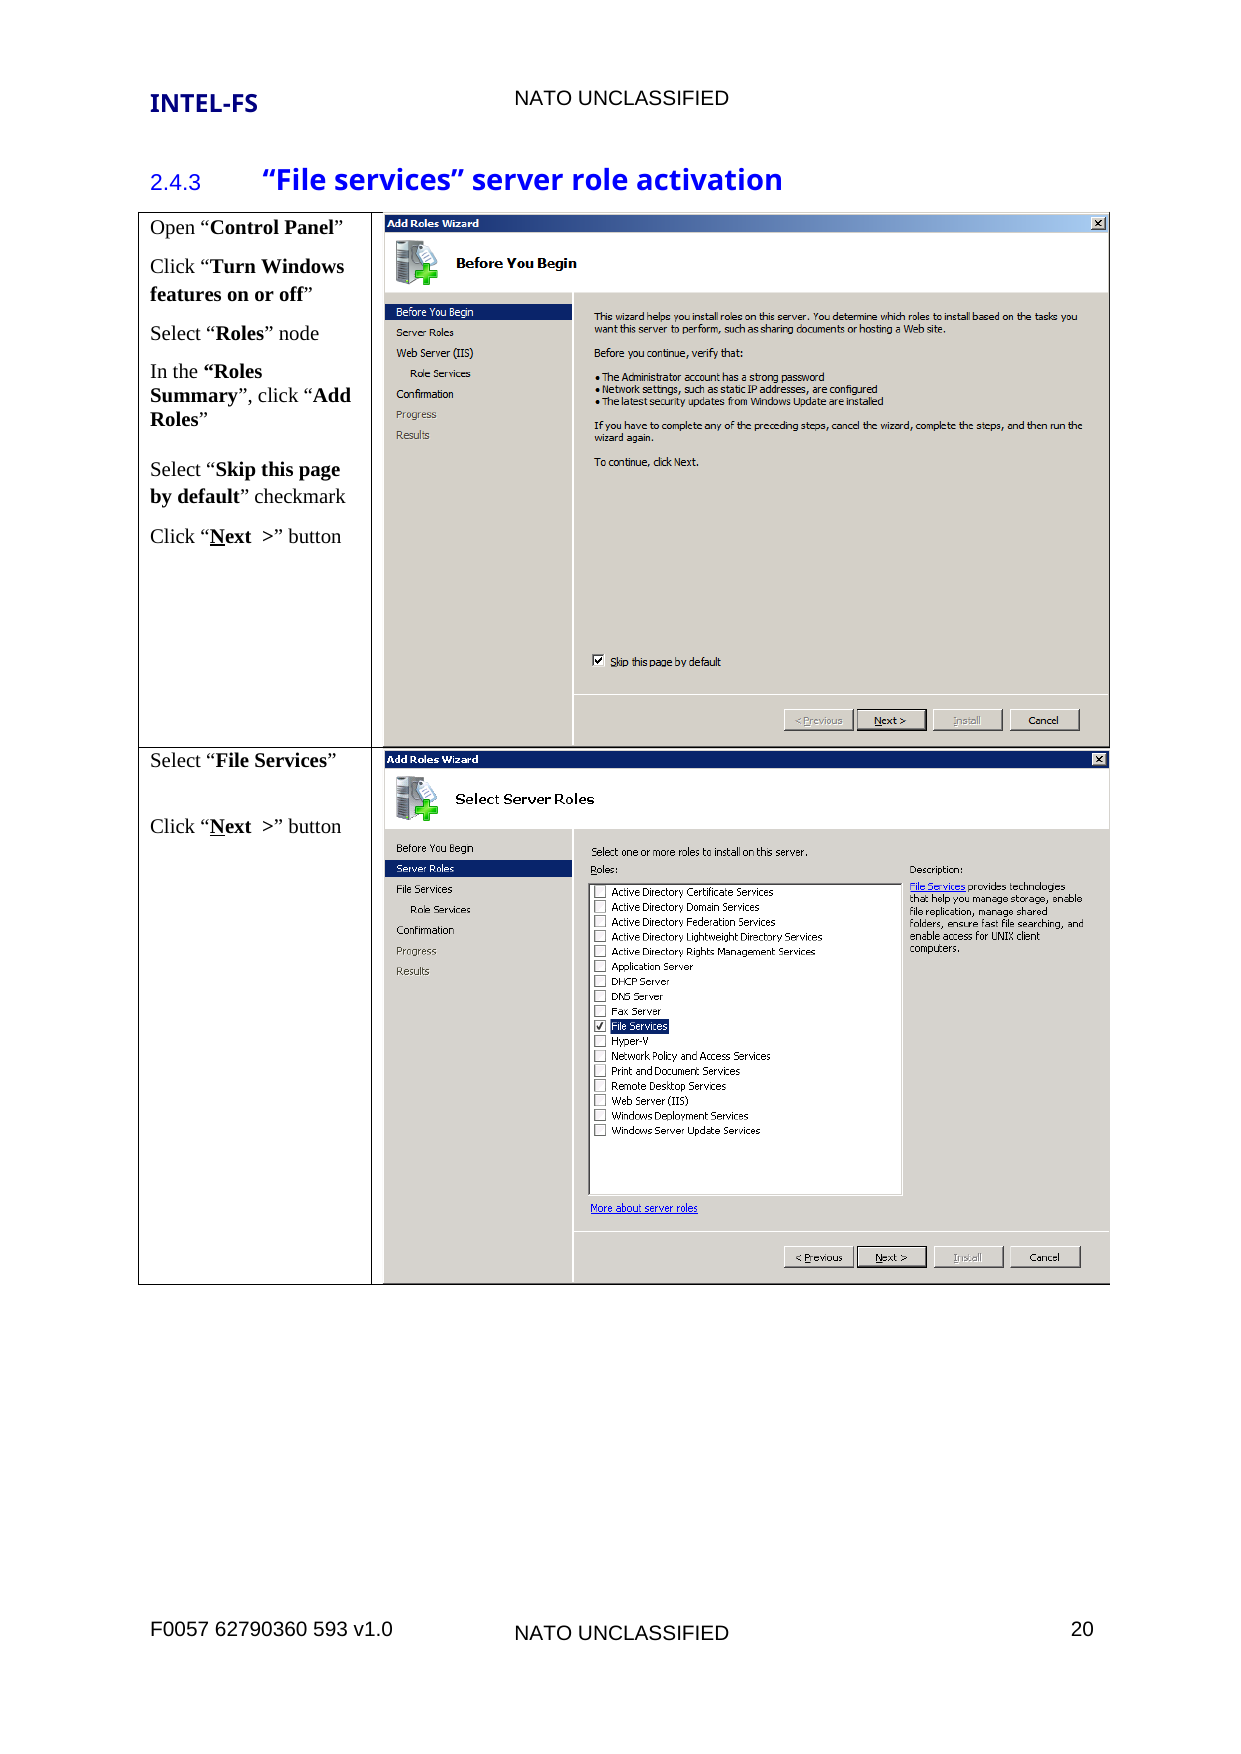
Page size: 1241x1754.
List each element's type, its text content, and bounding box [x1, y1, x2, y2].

table_header [372, 213, 382, 747]
table_header Open “Control Panel” Click “Turn Windows features on or off” Select “Roles” node In the “Roles Summary”, click “Add Roles” Select “Skip this page by default” checkmark Click “Next >” button [139, 213, 371, 747]
picture [382, 212, 1110, 747]
picture [382, 748, 1110, 1284]
table_cell [372, 748, 382, 1284]
table_cell Select “File Services” Click “Next >” button [139, 748, 371, 1284]
subtitle “File services” server role activation [150, 159, 1090, 199]
